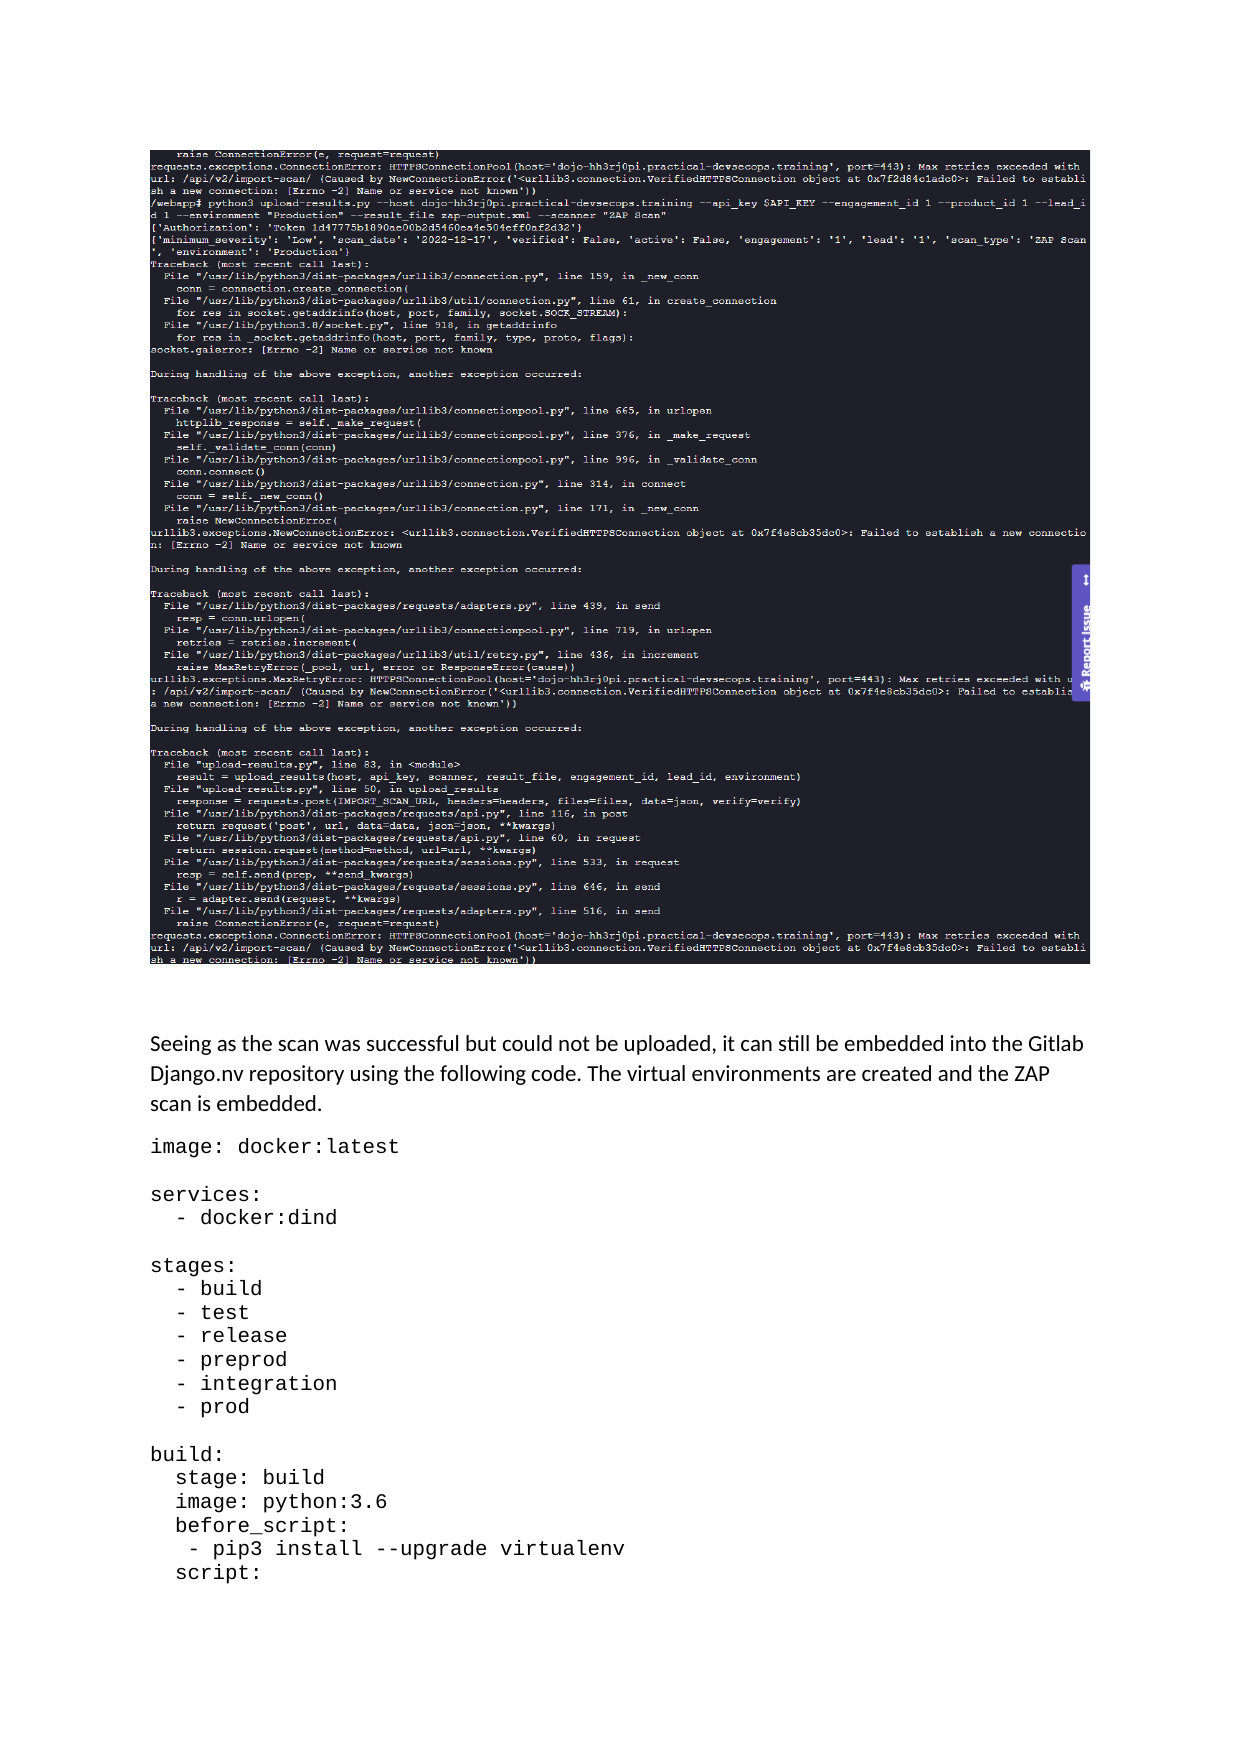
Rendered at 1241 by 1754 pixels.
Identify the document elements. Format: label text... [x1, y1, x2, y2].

text image: docker:latest [150, 1136, 1090, 1160]
text script: [150, 1562, 1090, 1586]
text - preprod [150, 1349, 1090, 1373]
text - pip3 install --upgrade virtualenv [150, 1538, 1090, 1562]
text image: python:3.6 [150, 1491, 1090, 1515]
text stage: build [150, 1467, 1090, 1491]
text - integration [150, 1373, 1090, 1396]
text - docker:dind [150, 1207, 1090, 1231]
text - prod [150, 1396, 1090, 1420]
text - release [150, 1326, 1090, 1349]
picture [150, 150, 1091, 964]
text services: [150, 1184, 1090, 1207]
text - build [150, 1278, 1090, 1302]
text before_script: [150, 1515, 1090, 1538]
text Seeing as the scan was successful but could not be uploaded, it can still be embedded into the Gitlab Django.nv repository using the following code. The virtual environments are created and the ZAP scan is embedded. [150, 1029, 1090, 1117]
text - test [150, 1302, 1090, 1326]
text stages: [150, 1254, 1090, 1278]
text build: [150, 1444, 1090, 1467]
